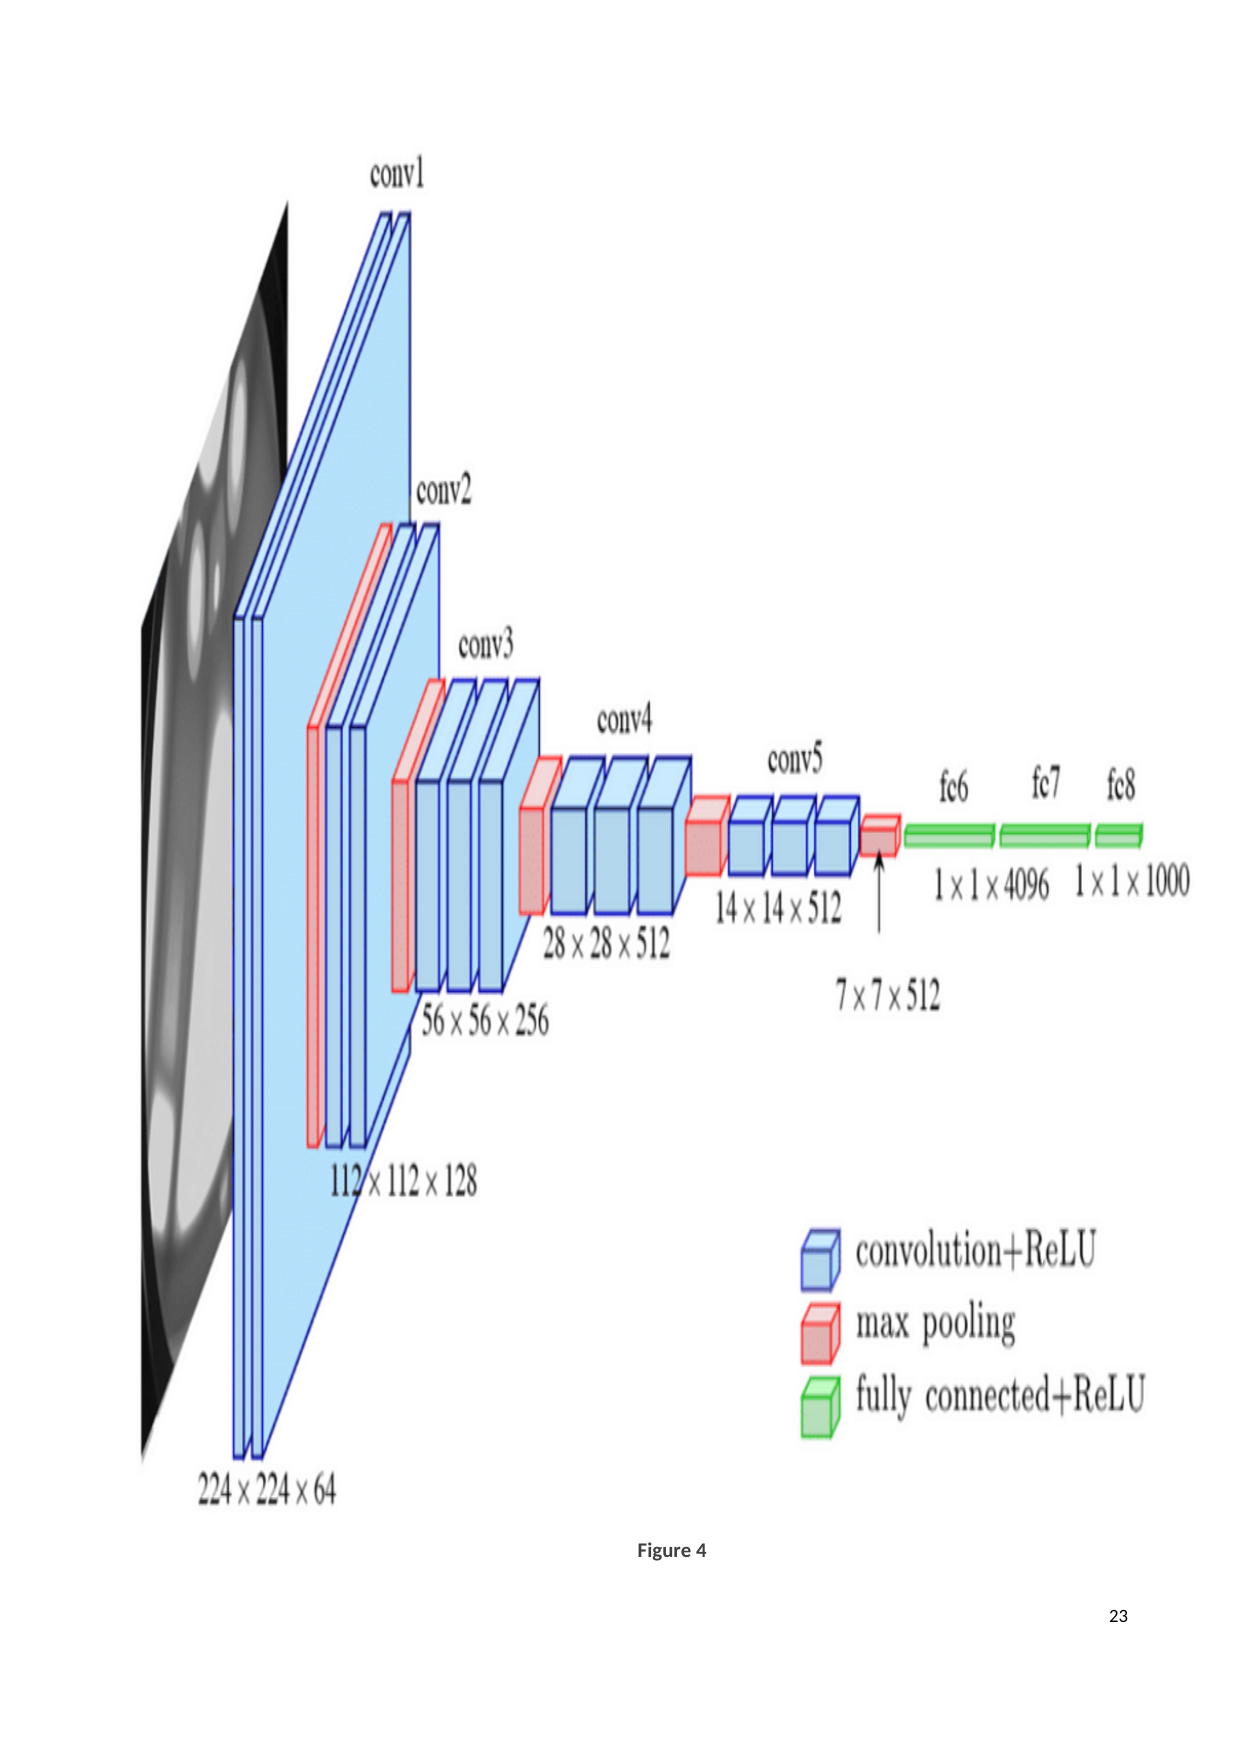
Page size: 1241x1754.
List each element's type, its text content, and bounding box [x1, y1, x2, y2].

picture [112, 118, 1199, 1521]
